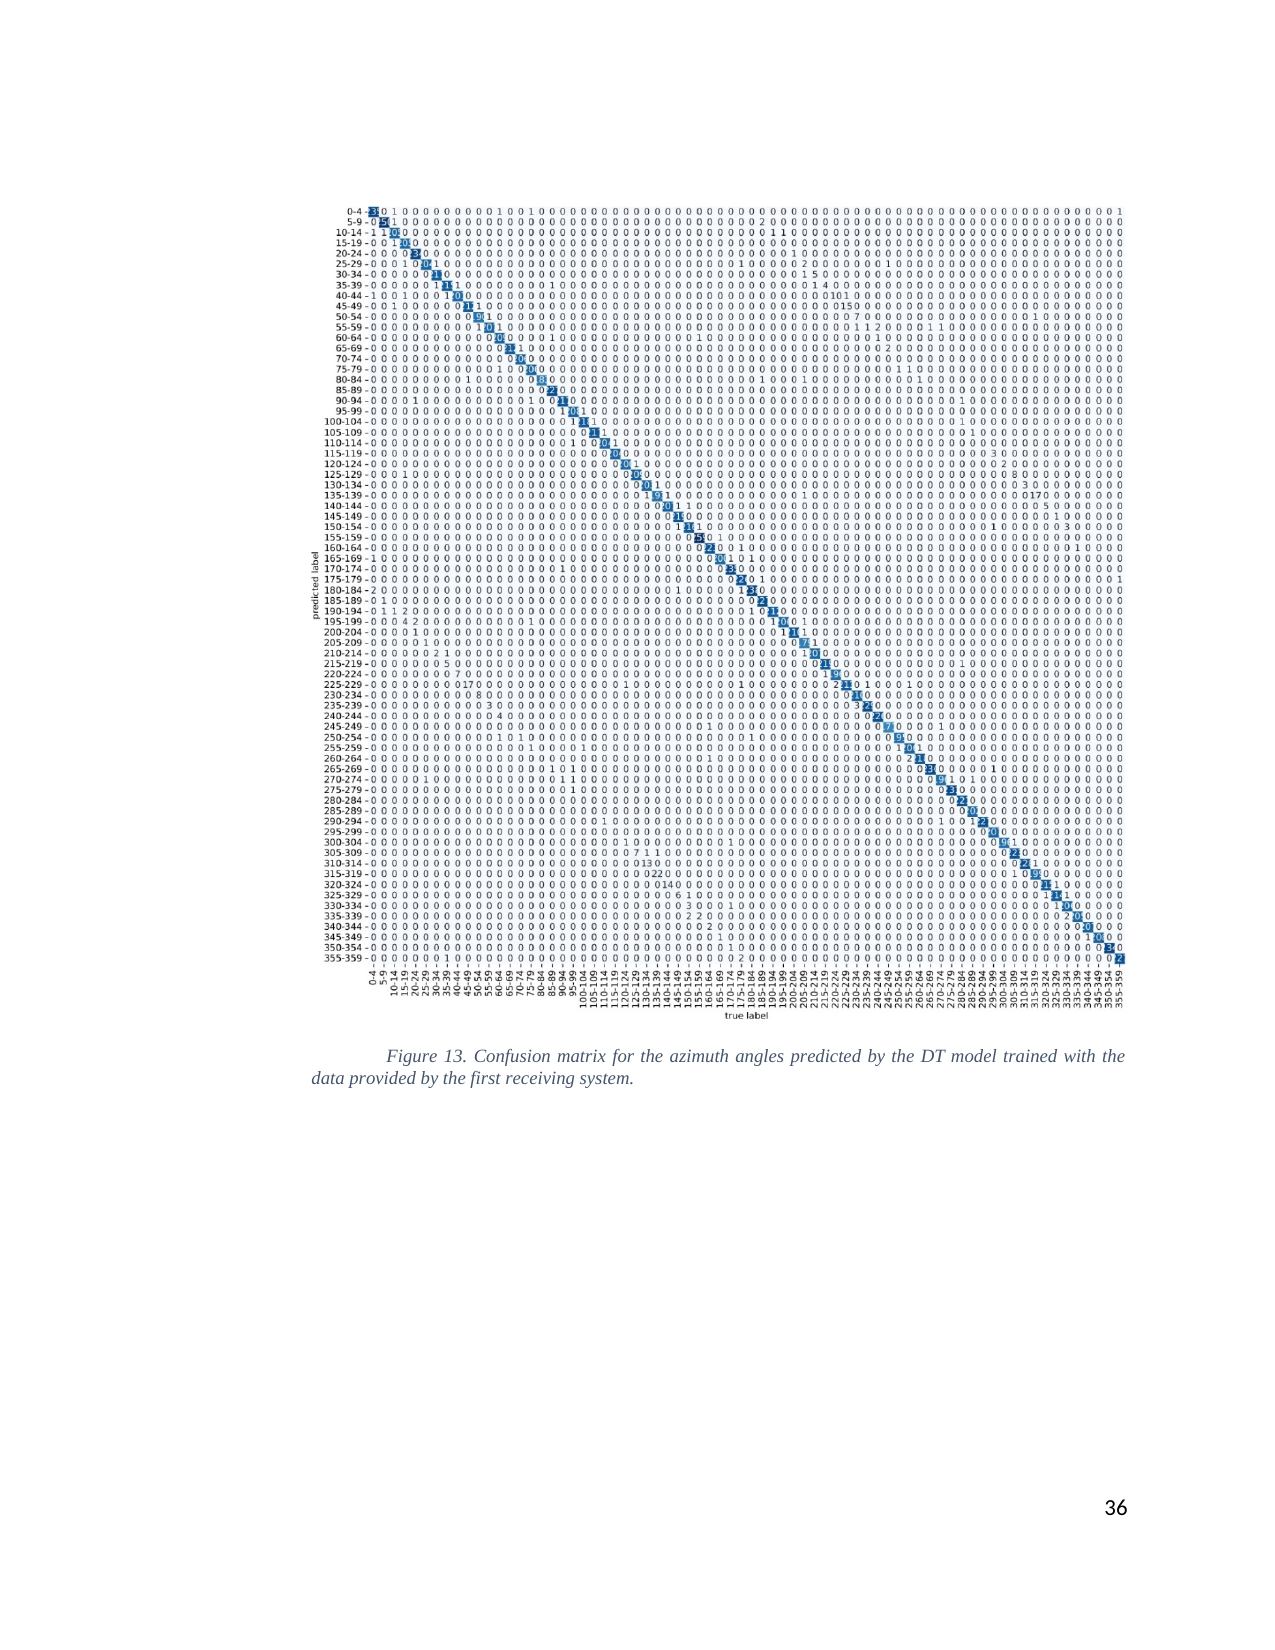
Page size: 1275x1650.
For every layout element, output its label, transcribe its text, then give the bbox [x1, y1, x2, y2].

text Figure . Confusion matrix for the azimuth angles predicted by the DT model trained with the data provided by the first receiving system. [311, 1045, 1127, 1088]
picture [311, 206, 1128, 1019]
